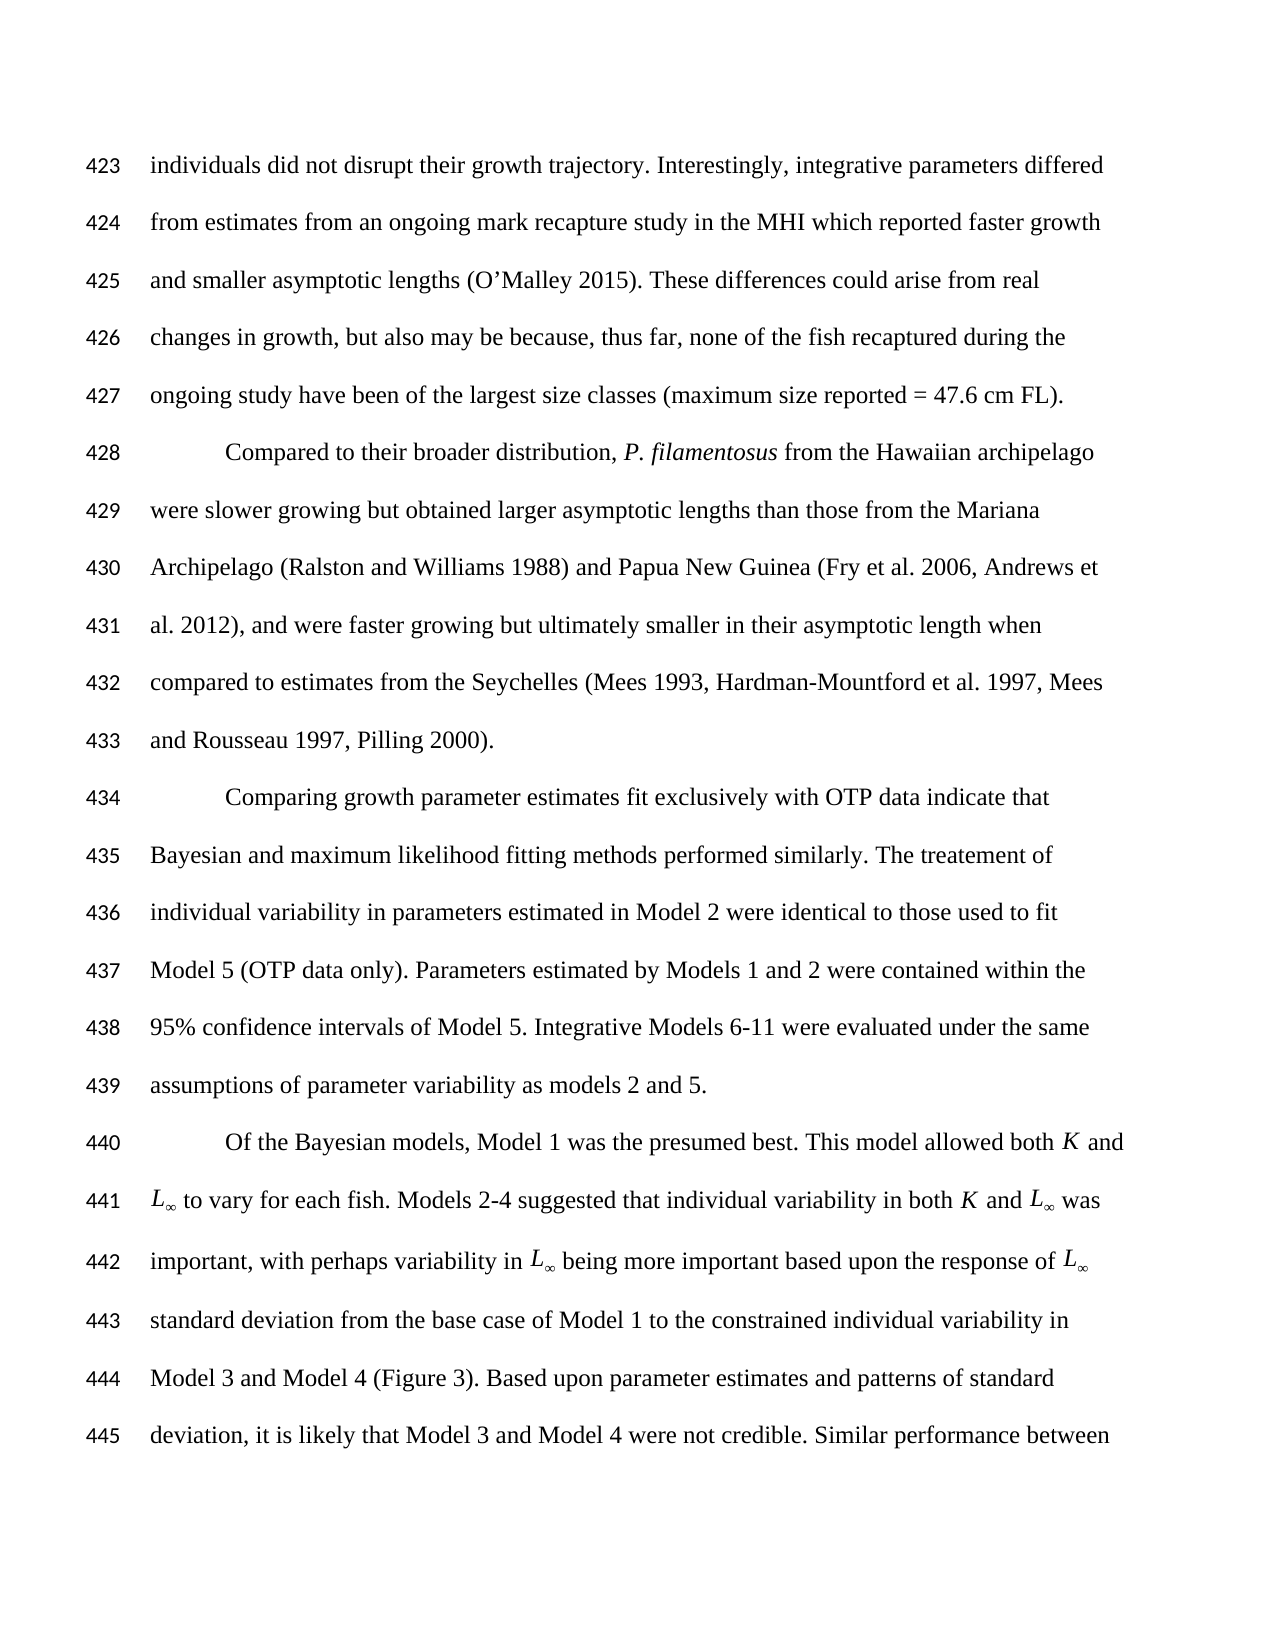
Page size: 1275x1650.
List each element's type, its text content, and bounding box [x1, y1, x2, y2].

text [150, 1127, 1125, 1449]
text Compared to their broader distribution, P. filamentosus from the Hawaiian archipelago were slower growing but obtained larger asymptotic lengths than those from the Mariana Archipelago (Ralston and Williams 1988) and Papua New Guinea (Fry et al. 2006, Andrews et al. 2012), and were faster growing but ultimately smaller in their asymptotic length when compared to estimates from the Seychelles (Mees 1993, Hardman-Mountford et al. 1997, Mees and Rousseau 1997, Pilling 2000). [150, 437, 1125, 754]
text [150, 150, 1125, 409]
text Comparing growth parameter estimates fit exclusively with OTP data indicate that Bayesian and maximum likelihood fitting methods performed similarly. The treatement of individual variability in parameters estimated in Model 2 were identical to those used to fit Model 5 (OTP data only). Parameters estimated by Models 1 and 2 were contained within the 95% confidence intervals of Model 5. Integrative Models 6-11 were evaluated under the same assumptions of parameter variability as models 2 and 5. [150, 782, 1125, 1099]
